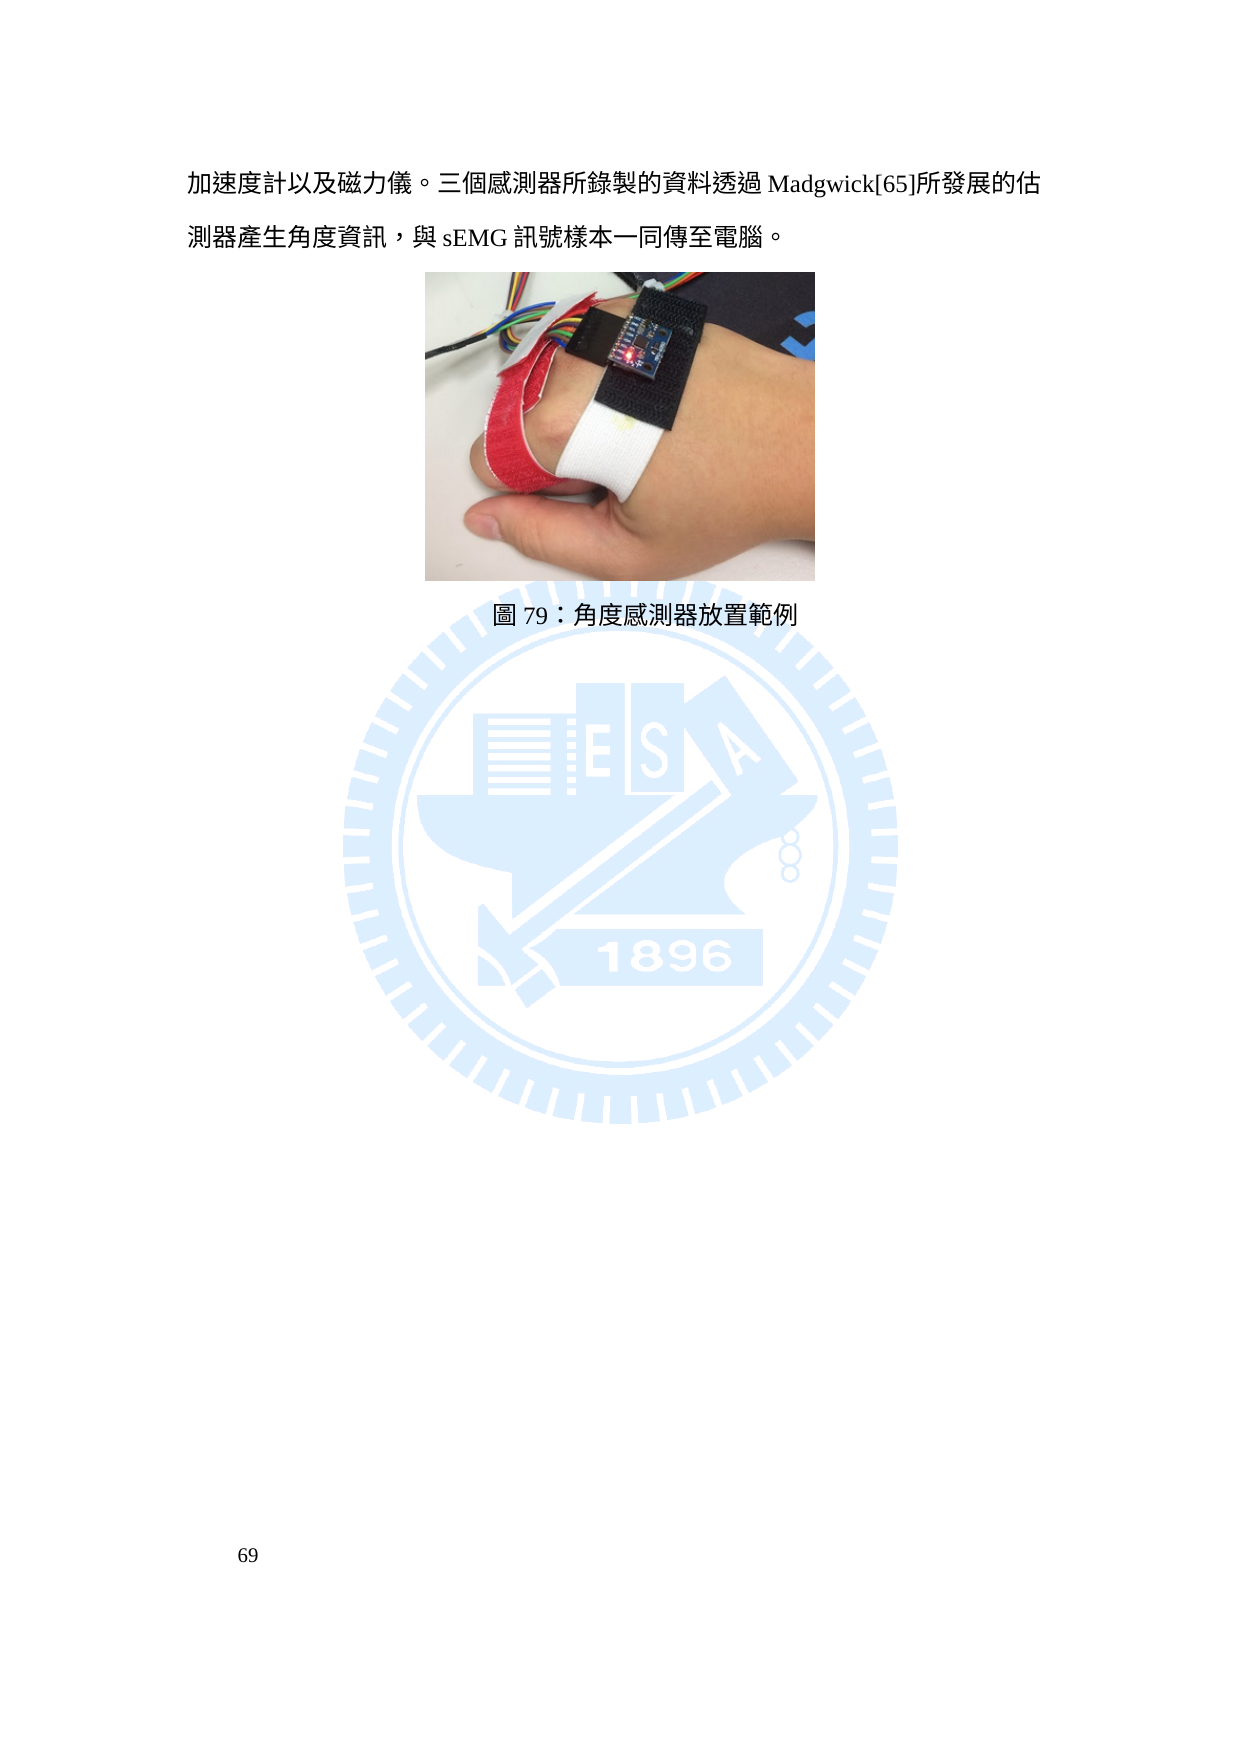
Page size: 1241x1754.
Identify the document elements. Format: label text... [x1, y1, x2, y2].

picture [425, 272, 815, 581]
text 圖 79：角度感測器放置範例 [187, 595, 1053, 632]
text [187, 163, 1053, 254]
